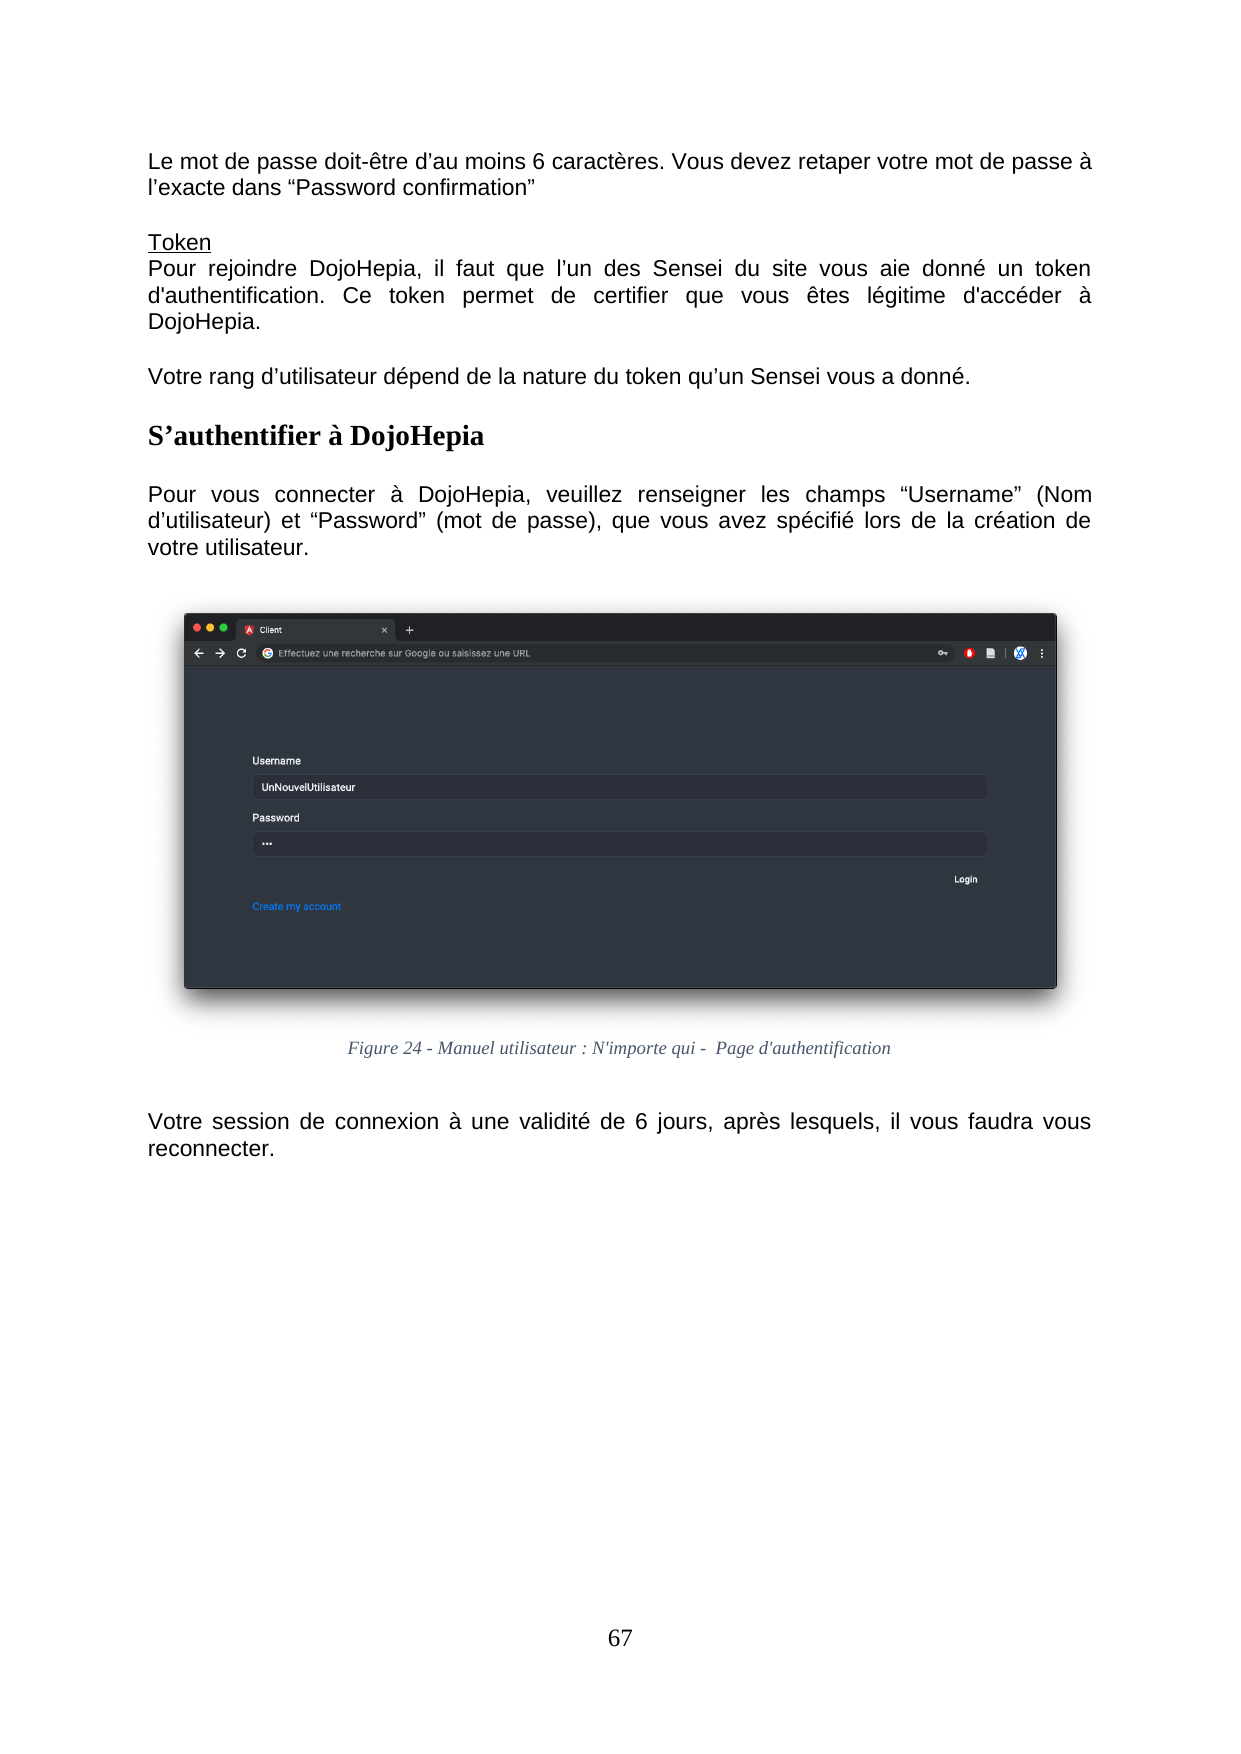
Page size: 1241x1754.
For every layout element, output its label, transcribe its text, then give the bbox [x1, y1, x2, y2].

text Le mot de passe doit-être d’au moins 6 caractères. Vous devez retaper votre mot de passe à l’exacte dans “Password confirmation” [148, 148, 1093, 200]
text Votre rang d’utilisateur dépend de la nature du token qu’un Sensei vous a donné. [148, 363, 1093, 389]
text Pour rejoindre DojoHepia, il faut que l’un des Sensei du site vous aie donné un token d'authentification. Ce token permet de certifier que vous êtes légitime d'accéder à DojoHepia. [148, 255, 1093, 334]
text Votre session de connexion à une validité de 6 jours, après lesquels, il vous faudra vous reconnecter. [148, 1108, 1093, 1161]
text Pour vous connecter à DojoHepia, veuillez renseigner les champs “Username” (Nom d’utilisateur) et “Password” (mot de passe), que vous avez spécifié lors de la création de votre utilisateur. [148, 481, 1093, 560]
subtitle S’authentifier à DojoHepia [148, 418, 1093, 452]
text Token [148, 229, 1093, 255]
picture [147, 588, 1093, 1037]
text Figure - Manuel utilisateur : N'importe qui - Page d'authentification [148, 1037, 1093, 1058]
